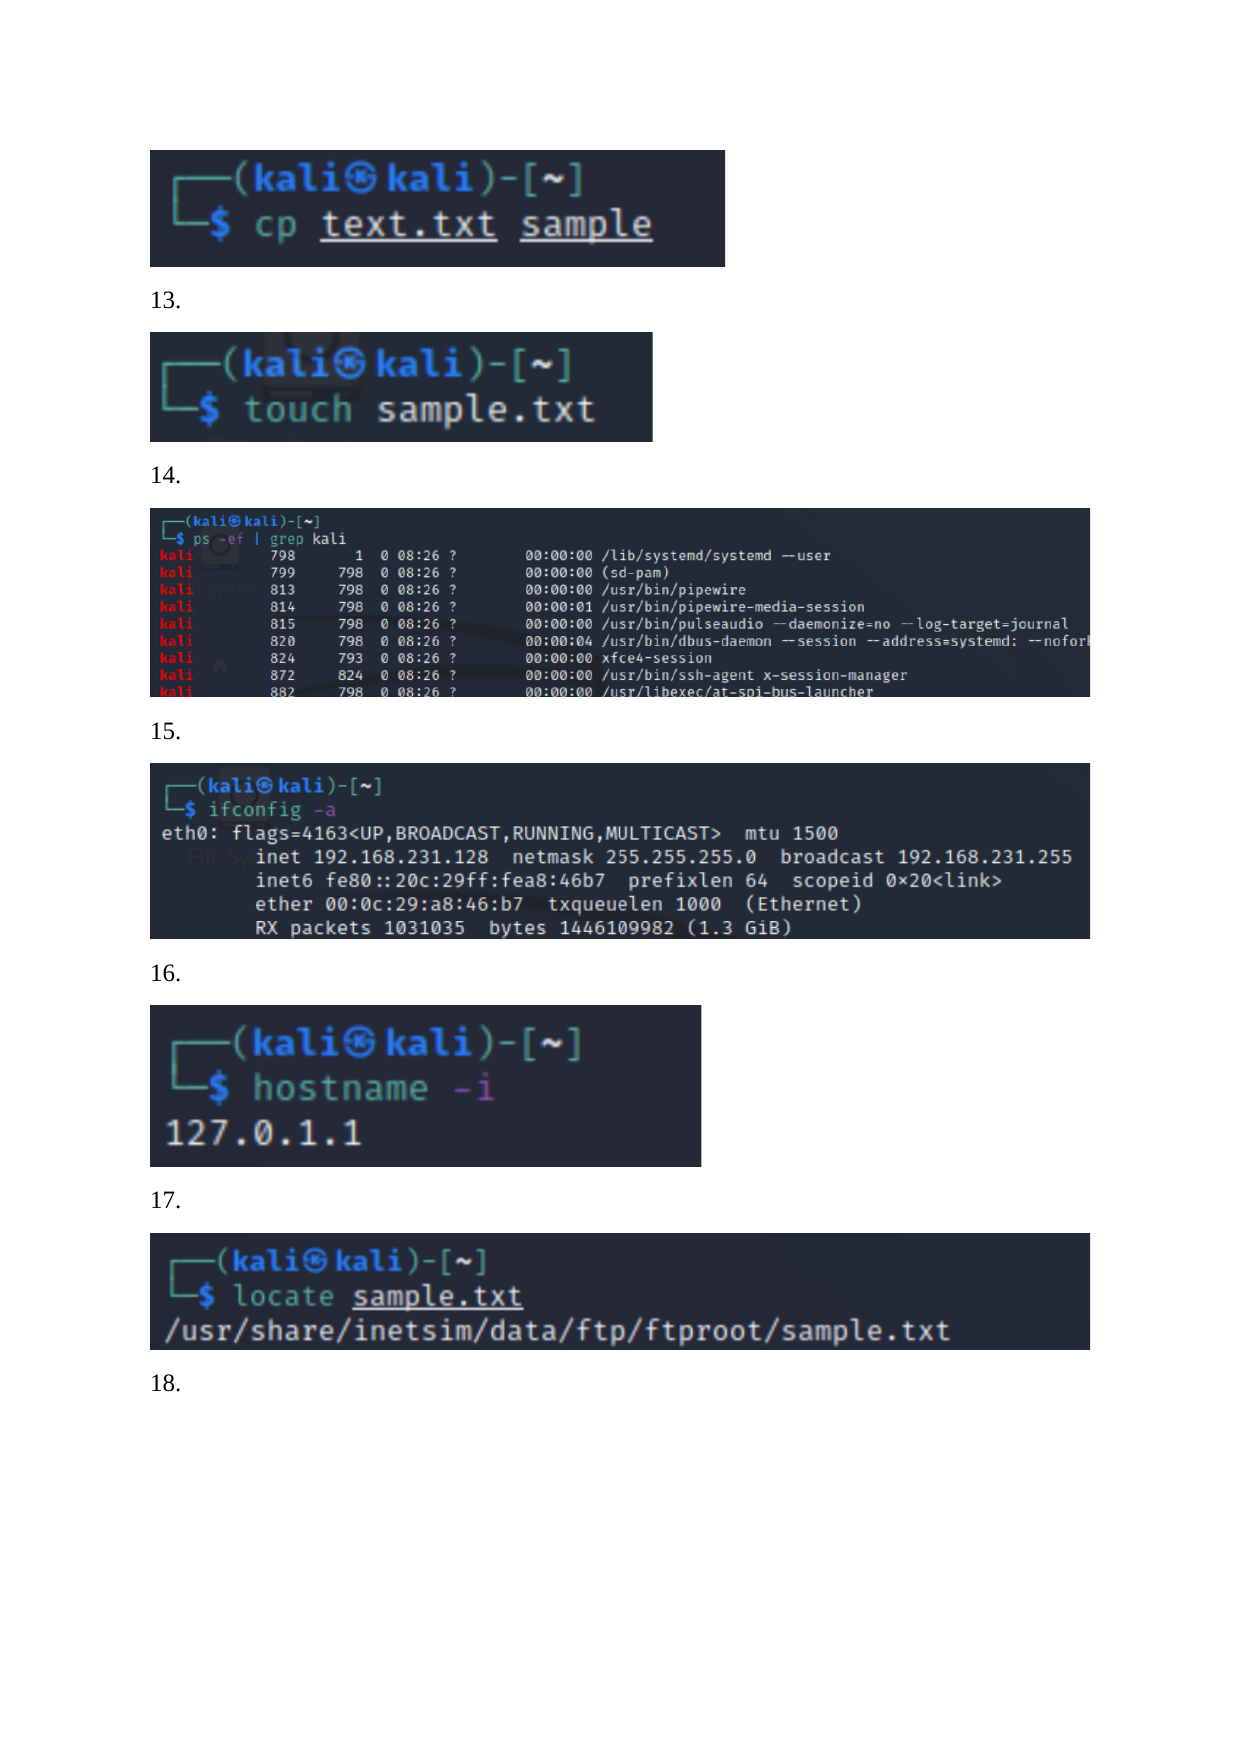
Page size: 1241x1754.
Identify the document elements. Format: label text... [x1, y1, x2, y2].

text 17. [150, 1186, 1090, 1214]
picture [150, 1005, 702, 1167]
picture [150, 150, 725, 267]
text 16. [150, 958, 1090, 987]
text 14. [150, 460, 1090, 489]
picture [150, 763, 1091, 939]
picture [150, 332, 653, 442]
text 15. [150, 716, 1090, 744]
picture [150, 1233, 1091, 1350]
text 18. [150, 1368, 1090, 1397]
text 13. [150, 285, 1090, 314]
picture [150, 508, 1091, 697]
